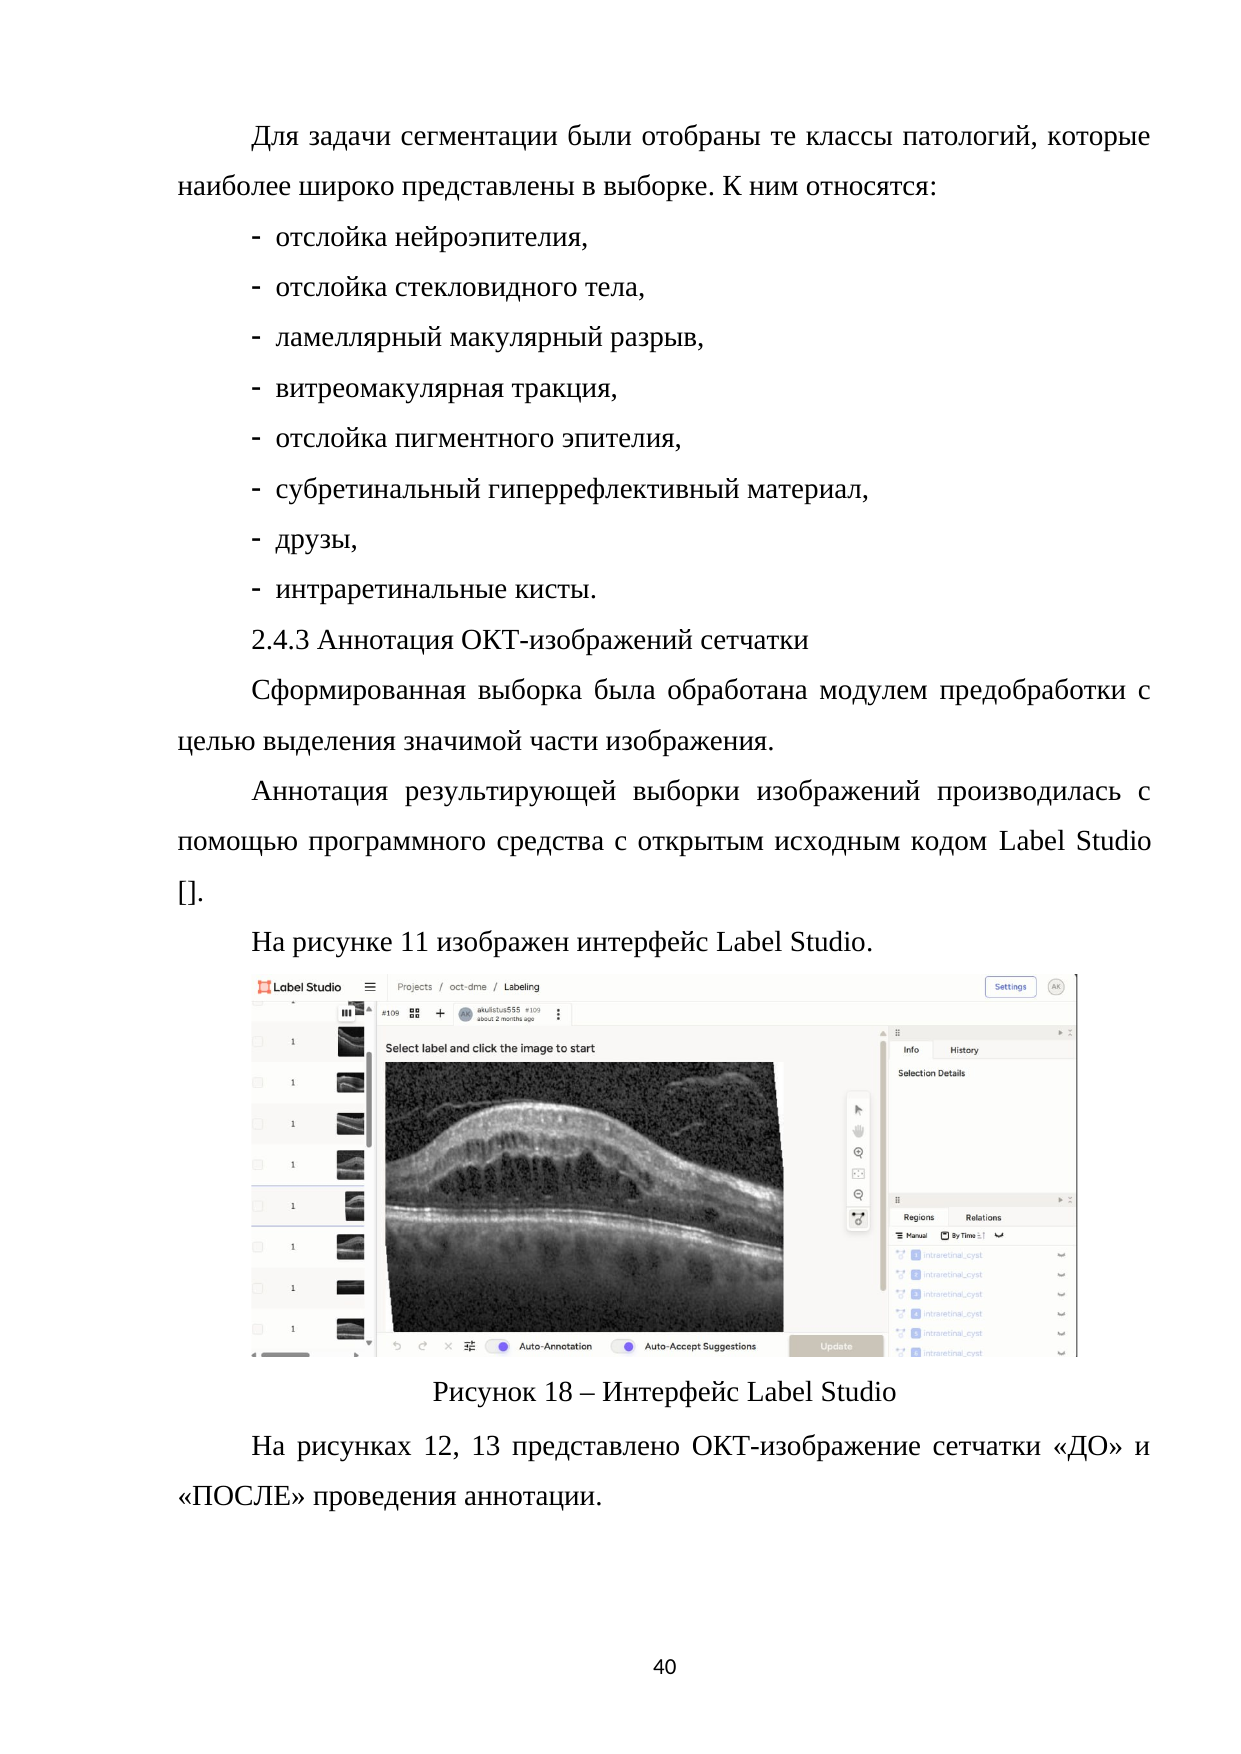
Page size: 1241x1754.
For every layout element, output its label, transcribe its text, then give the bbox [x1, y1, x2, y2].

picture [251, 974, 1078, 1357]
list отслойка стекловидного тела, [177, 269, 1152, 303]
list субретинальный гиперрефлективный материал, [177, 471, 1152, 504]
list отслойка пигментного эпителия, [177, 420, 1152, 454]
text Аннотация результирующей выборки изображений производилась с помощью программного средства с открытым исходным кодом Label Studio []. [177, 773, 1152, 907]
text Рисунок 18 – Интерфейс Label Studio [177, 1374, 1152, 1407]
text Сформированная выборка была обработана модулем предобработки с целью выделения значимой части изображения. [177, 672, 1152, 756]
list отслойка нейроэпителия, [177, 219, 1152, 252]
list интраретинальные кисты. [177, 572, 1152, 605]
text На рисунках 12, 13 представлено ОКТ-изображение сетчатки «ДО» и «ПОСЛЕ» проведения аннотации. [177, 1428, 1152, 1512]
list друзы, [177, 521, 1152, 555]
list ламеллярный макулярный разрыв, [177, 319, 1152, 353]
subtitle Аннотация ОКТ-изображений сетчатки [177, 622, 1152, 656]
text На рисунке 11 изображен интерфейс Label Studio. [177, 924, 1152, 957]
text Для задачи сегментации были отобраны те классы патологий, которые наиболее широко представлены в выборке. К ним относятся: [177, 118, 1152, 202]
list витреомакулярная тракция, [177, 370, 1152, 404]
